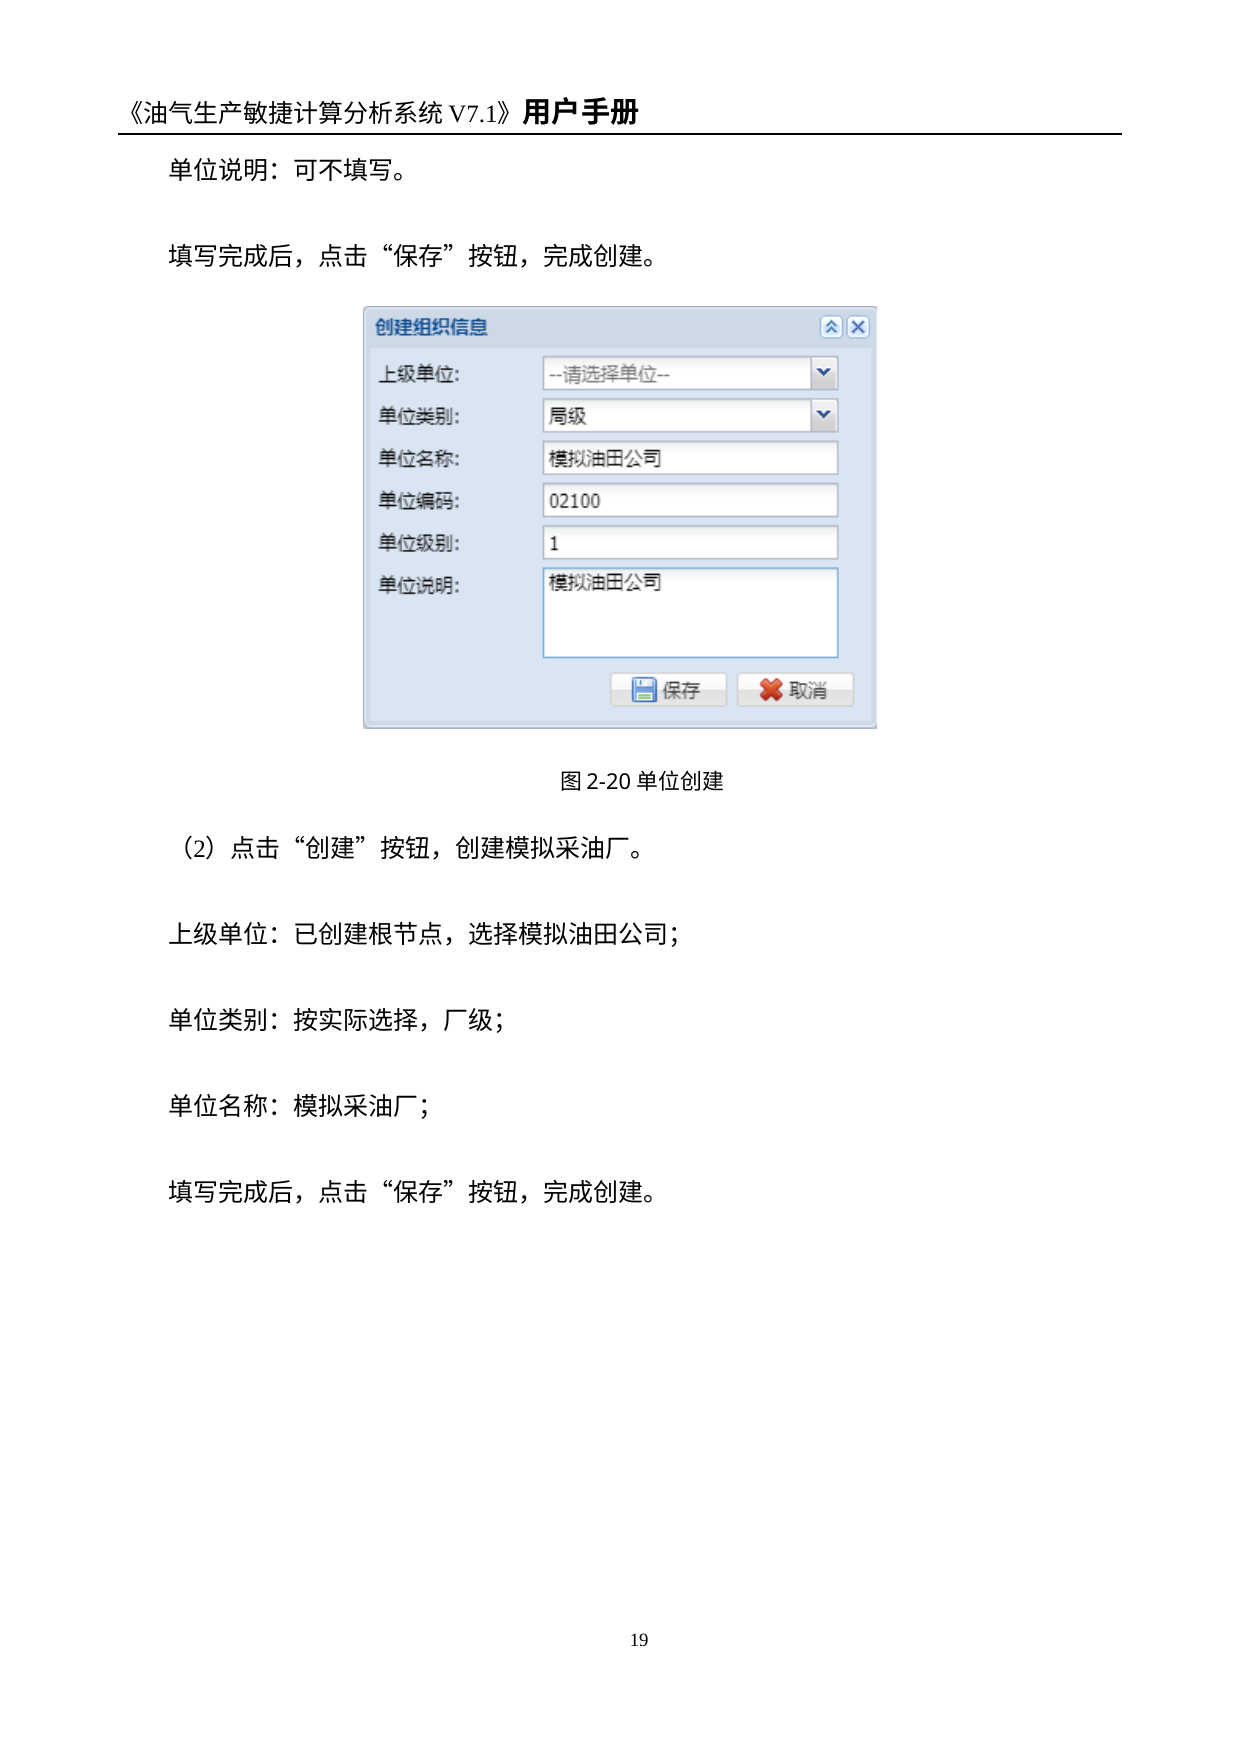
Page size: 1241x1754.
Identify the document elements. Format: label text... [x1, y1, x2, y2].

text 单位名称：模拟采油厂； [118, 1071, 1122, 1138]
picture [363, 306, 878, 729]
text 填写完成后，点击“保存”按钮，完成创建。 [118, 1157, 1122, 1224]
text 单位类别：按实际选择，厂级； [118, 984, 1122, 1052]
text 图2-20 单位创建 [118, 763, 1122, 797]
text （2）点击“创建”按钮，创建模拟采油厂。 [118, 812, 1122, 880]
text 上级单位：已创建根节点，选择模拟油田公司； [118, 898, 1122, 966]
text 单位说明：可不填写。 [118, 135, 1122, 203]
text 填写完成后，点击“保存”按钮，完成创建。 [118, 221, 1122, 289]
